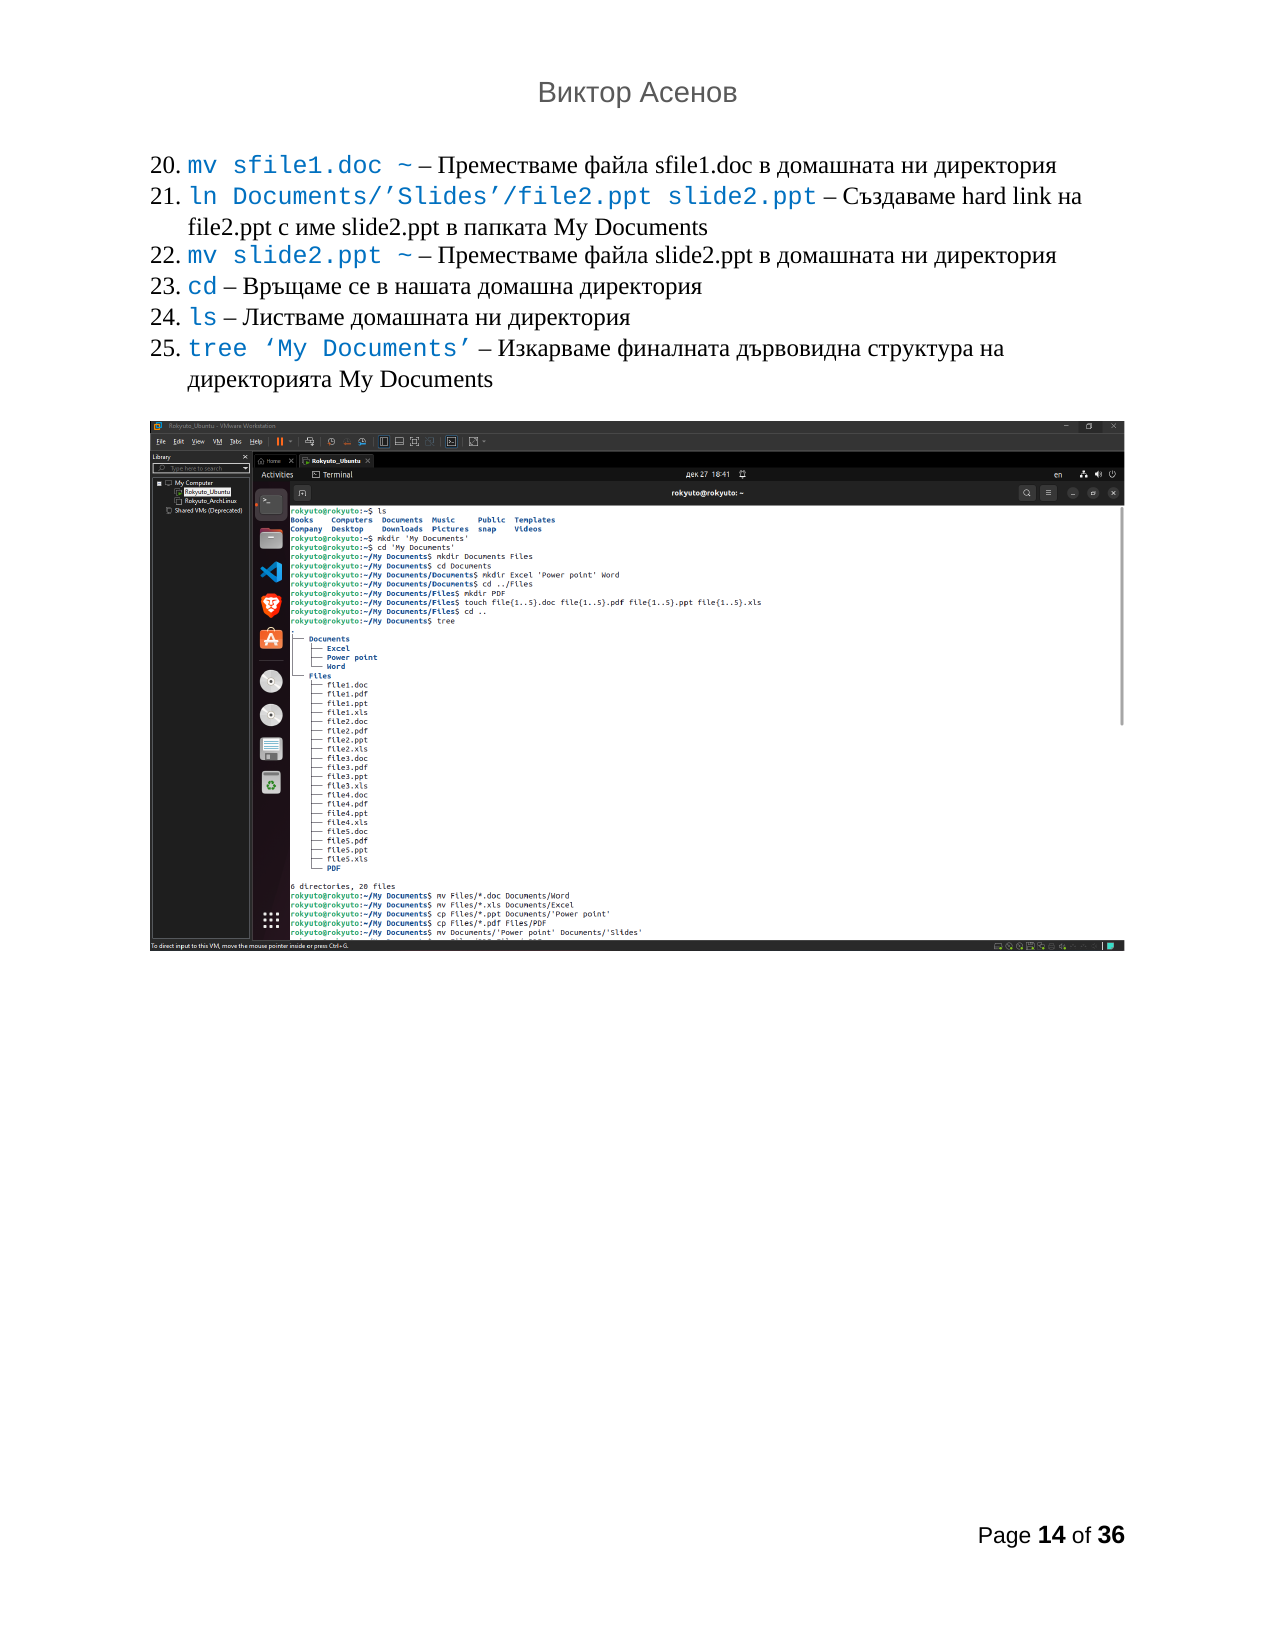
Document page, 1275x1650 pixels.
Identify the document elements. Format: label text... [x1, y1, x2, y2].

list mv sfile1.doc ~ – Преместваме файла sfile1.doc в домашната ни директория [150, 150, 1125, 181]
list ln Documents/’Slides’/file2.ppt slide2.ppt – Създаваме hard link на file2.ppt с име slide2.ppt в папката My Documents [150, 181, 1125, 240]
list cd – Връщаме се в нашата домашна директория [150, 271, 1125, 302]
list mv slide2.ppt ~ – Преместваме файла slide2.ppt в домашната ни директория [150, 240, 1125, 271]
list ls – Листваме домашната ни директория [150, 302, 1125, 333]
list tree ‘My Documents’ – Изкарваме финалната дървовидна структура на директорията My Documents [150, 333, 1125, 392]
picture [150, 421, 1125, 951]
